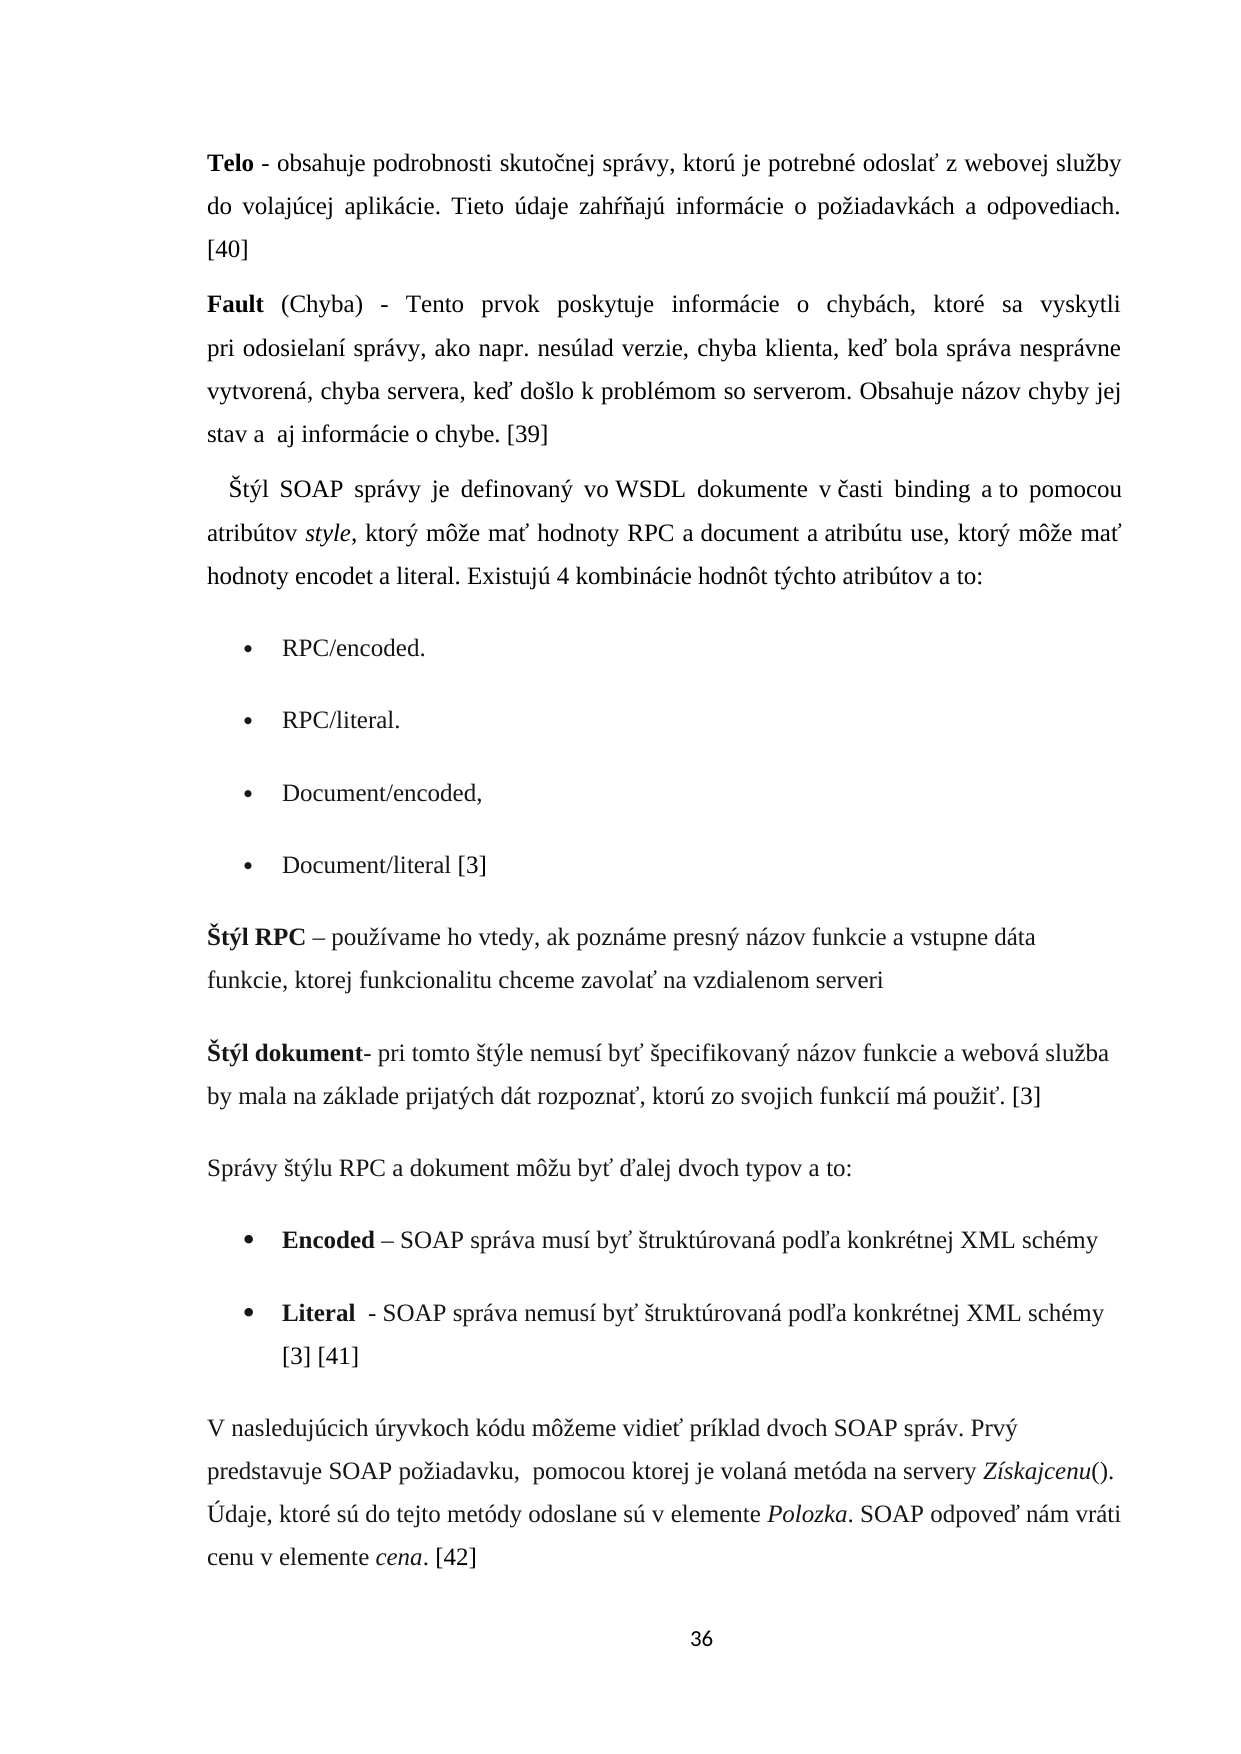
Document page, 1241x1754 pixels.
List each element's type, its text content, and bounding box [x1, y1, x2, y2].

text Fault (Chyba) - Tento prvok poskytuje informácie o chybách, ktoré sa vyskytli pri odosielaní správy, ako napr. nesúlad verzie, chyba klienta, keď bola správa nesprávne vytvorená, chyba servera, keď došlo k problémom so serverom. Obsahuje názov chyby jej stav a aj informácie o chybe. [207, 289, 1122, 448]
list RPC/literal. [244, 705, 1122, 734]
list Document/literal [244, 850, 1122, 879]
list Encoded – SOAP správa musí byť štruktúrovaná podľa konkrétnej XML schémy [244, 1225, 1122, 1254]
list Správy štýlu RPC a dokument môžu byť ďalej dvoch typov a to: [207, 1153, 1122, 1182]
list RPC/encoded. [244, 633, 1122, 662]
list Literal - SOAP správa nemusí byť štruktúrovaná podľa konkrétnej XML schémy [244, 1298, 1122, 1369]
text Štýl SOAP správy je definovaný vo WSDL dokumente v časti binding a to pomocou atribútov style, ktorý môže mať hodnoty RPC a document a atribútu use, ktorý môže mať hodnoty encodet a literal. Existujú 4 kombinácie hodnôt týchto atribútov a to: [207, 474, 1122, 589]
list Document/encoded, [244, 778, 1122, 806]
list V nasledujúcich úryvkoch kódu môžeme vidieť príklad dvoch SOAP správ. Prvý predstavuje SOAP požiadavku, pomocou ktorej je volaná metóda na servery Získajcenu(). Údaje, ktoré sú do tejto metódy odoslane sú v elemente Polozka. SOAP odpoveď nám vráti cenu v elemente cena. [207, 1413, 1122, 1571]
text Telo - obsahuje podrobnosti skutočnej správy, ktorú je potrebné odoslať z webovej služby do volajúcej aplikácie. Tieto údaje zahŕňajú informácie o požiadavkách a odpovediach. [207, 148, 1122, 263]
list Štýl dokument- pri tomto štýle nemusí byť špecifikovaný názov funkcie a webová služba by mala na základe prijatých dát rozpoznať, ktorú zo svojich funkcií má použiť. [207, 1038, 1122, 1109]
list Štýl RPC – používame ho vtedy, ak poznáme presný názov funkcie a vstupne dáta funkcie, ktorej funkcionalitu chceme zavolať na vzdialenom serveri [207, 922, 1122, 994]
